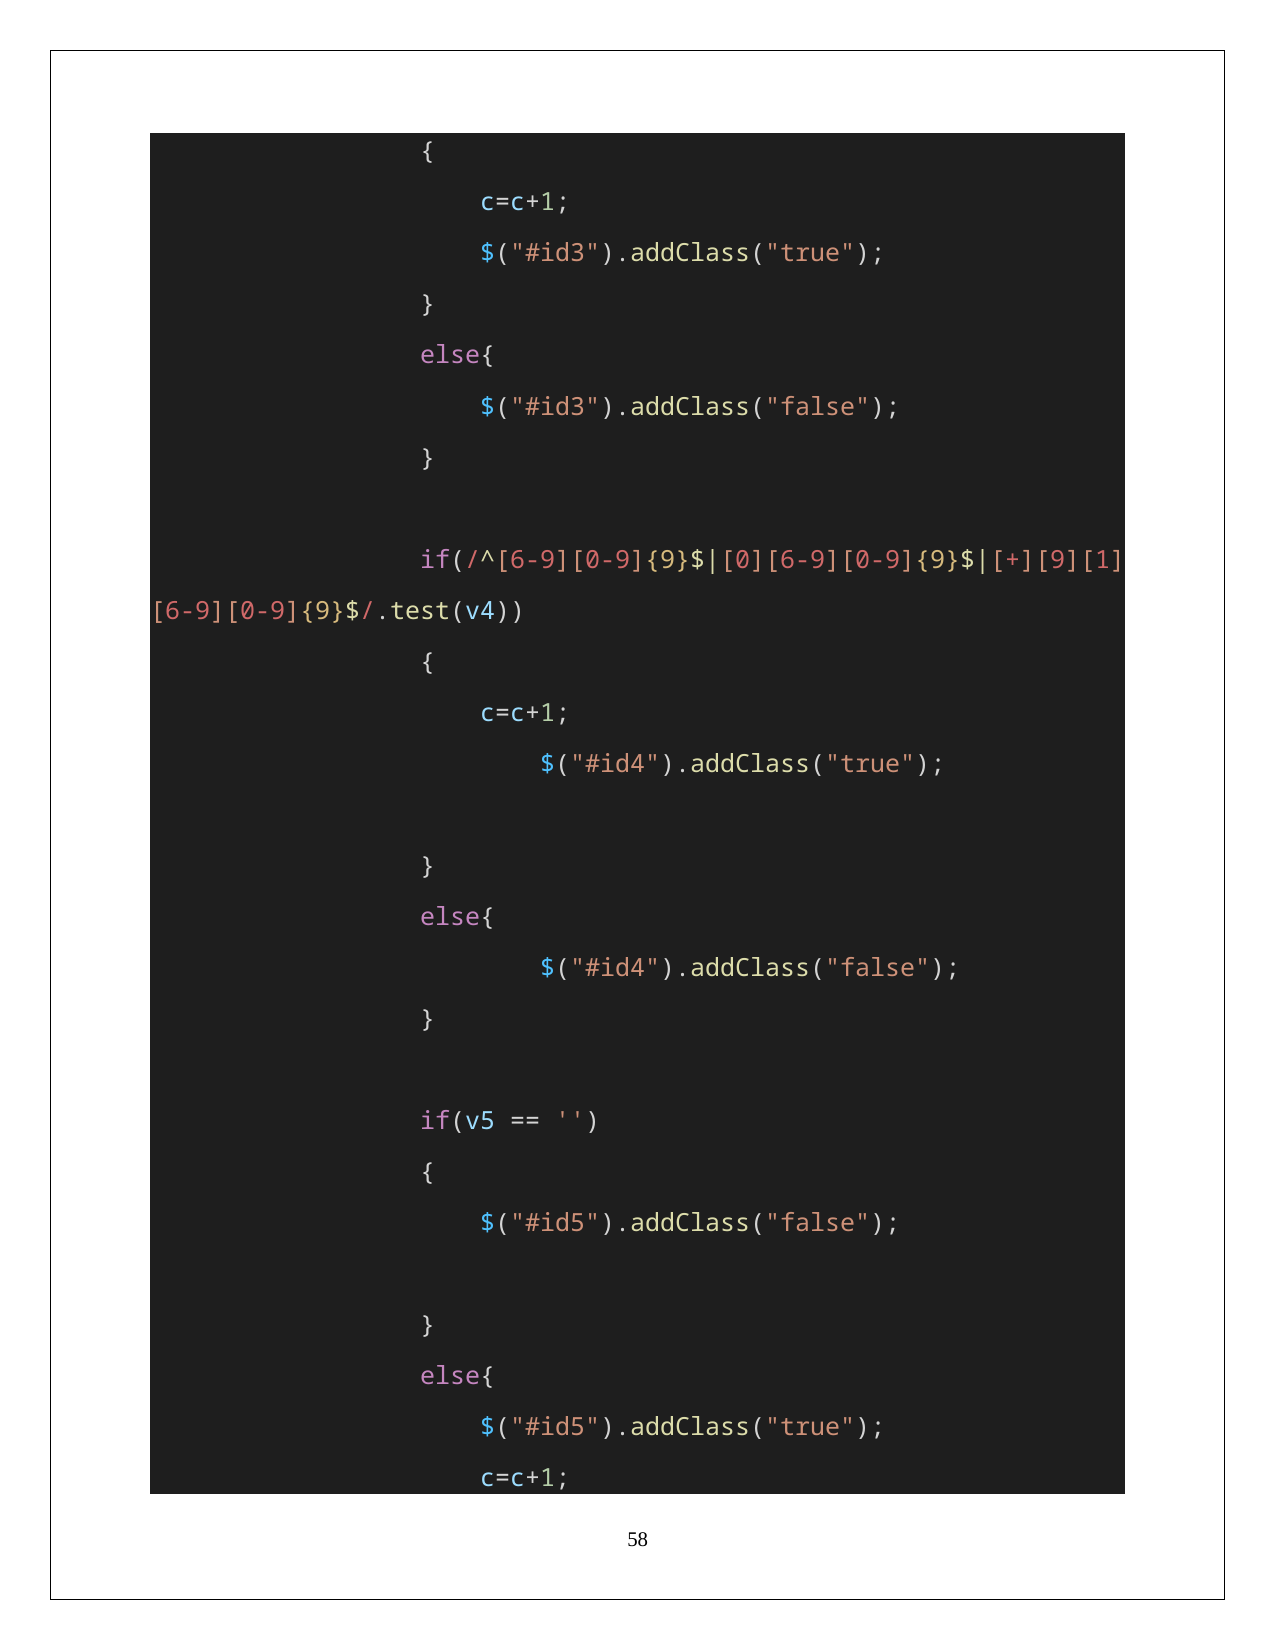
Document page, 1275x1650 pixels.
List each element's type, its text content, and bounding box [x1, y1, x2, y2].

text } [150, 1001, 1125, 1035]
text { [150, 1154, 1125, 1188]
text } [150, 1307, 1125, 1341]
text } [150, 847, 1125, 882]
text $("#id4").addClass("false"); [150, 949, 1125, 984]
text $("#id4").addClass("true"); [150, 745, 1125, 779]
text else{ [150, 898, 1125, 933]
text $("#id3").addClass("false"); [150, 388, 1125, 422]
text } [150, 286, 1125, 320]
text c=c+1; [150, 694, 1125, 728]
text $("#id3").addClass("true"); [150, 235, 1125, 269]
text $("#id5").addClass("true"); [150, 1409, 1125, 1443]
text } [150, 439, 1125, 473]
text else{ [150, 1358, 1125, 1392]
text if(/^[6-9][0-9]{9}$|[0][6-9][0-9]{9}$|[+][9][1][6-9][0-9]{9}$/.test(v4)) [150, 541, 1125, 626]
text { [150, 643, 1125, 677]
text c=c+1; [150, 1460, 1125, 1494]
text $("#id5").addClass("false"); [150, 1205, 1125, 1239]
text else{ [150, 337, 1125, 371]
text c=c+1; [150, 184, 1125, 218]
text if(v5 == '') [150, 1103, 1125, 1137]
text { [150, 133, 1125, 167]
